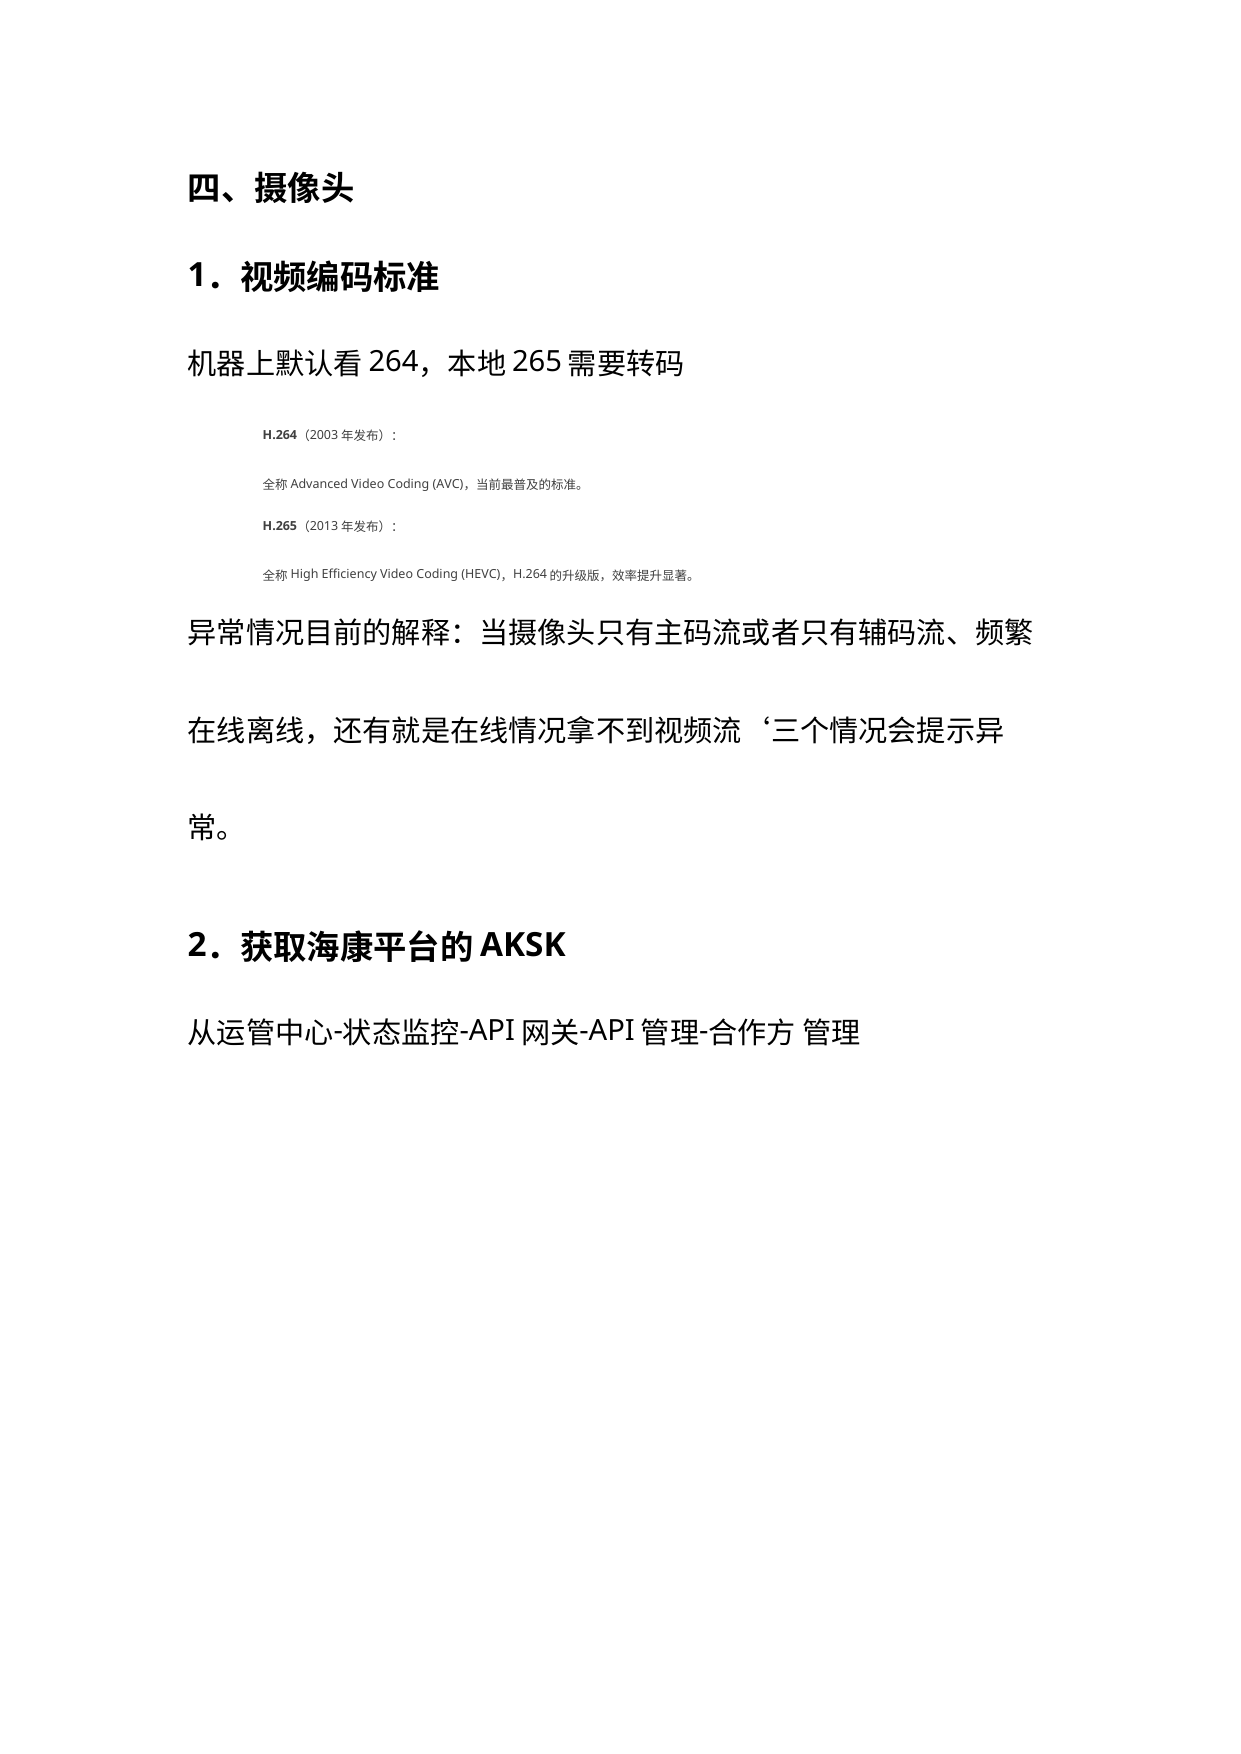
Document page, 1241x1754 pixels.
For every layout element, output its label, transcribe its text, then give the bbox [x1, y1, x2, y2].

list 机器上默认看264，本地265需要转码 [187, 340, 1053, 405]
text H.265（2013年发布）： 全称 High Efficiency Video Coding (HEVC)，H.264的升级版，效率提升显著。 [262, 517, 1053, 598]
list 异常情况目前的解释：当摄像头只有主码流或者只有辅码流、频繁在线离线，还有就是在线情况拿不到视频流‘三个情况会提示异常。 [187, 610, 1053, 870]
list 从运管中心-状态监控-API网关-API管理-合作方 管理 [187, 1009, 1053, 1074]
subtitle 摄像头 [187, 162, 1053, 227]
text H.264（2003年发布）： 全称 Advanced Video Coding (AVC)，当前最普及的标准。 [262, 426, 1053, 508]
subtitle 获取海康平台的AKSK [187, 920, 1053, 985]
subtitle 视频编码标准 [187, 251, 1053, 316]
